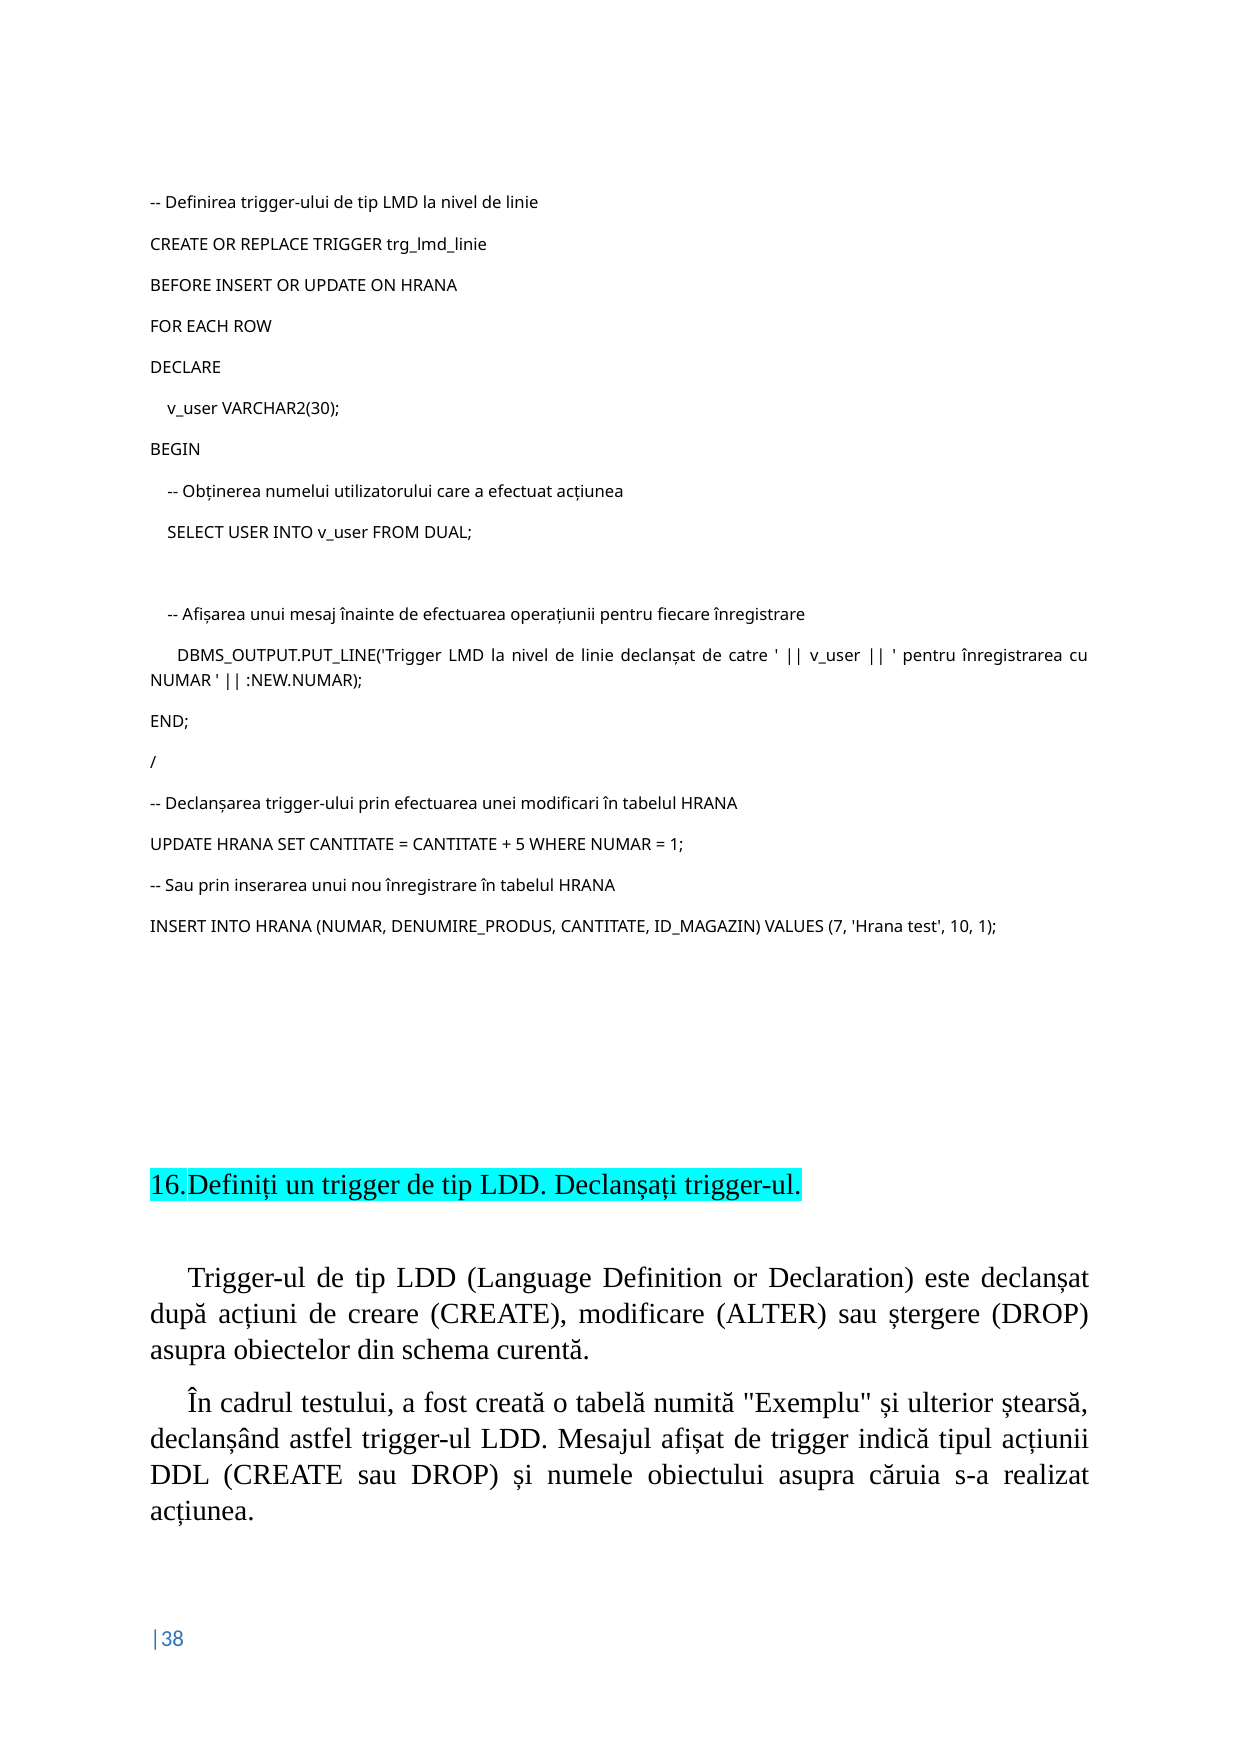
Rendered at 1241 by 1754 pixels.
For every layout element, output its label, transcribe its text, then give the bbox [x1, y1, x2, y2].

text FOR EACH ROW [150, 314, 1090, 337]
text CREATE OR REPLACE TRIGGER trg_lmd_linie [150, 232, 1090, 255]
text DBMS_OUTPUT.PUT_LINE('Trigger LMD la nivel de linie declanșat de catre ' || v_user || ' pentru înregistrarea cu NUMAR ' || :NEW.NUMAR); [150, 644, 1090, 691]
text SELECT USER INTO v_user FROM DUAL; [150, 520, 1090, 543]
text INSERT INTO HRANA (NUMAR, DENUMIRE_PRODUS, CANTITATE, ID_MAGAZIN) VALUES (7, 'Hrana test', 10, 1); [150, 915, 1090, 938]
text -- Declanșarea trigger-ului prin efectuarea unei modificari în tabelul HRANA [150, 792, 1090, 814]
list Definiți un trigger de tip LDD. Declanșați trigger-ul. [150, 1167, 1090, 1201]
text / [150, 751, 1090, 773]
text În cadrul testului, a fost creată o tabelă numită "Exemplu" și ulterior ștearsă, declanșând astfel trigger-ul LDD. Mesajul afișat de trigger indică tipul acțiunii DDL (CREATE sau DROP) și numele obiectului asupra căruia s-a realizat acțiunea. [150, 1385, 1090, 1527]
text END; [150, 709, 1090, 732]
text -- Definirea trigger-ului de tip LMD la nivel de linie [150, 191, 1090, 214]
text Trigger-ul de tip LDD (Language Definition or Declaration) este declanșat după acțiuni de creare (CREATE), modificare (ALTER) sau ștergere (DROP) asupra obiectelor din schema curentă. [150, 1260, 1090, 1366]
text -- Sau prin inserarea unui nou înregistrare în tabelul HRANA [150, 874, 1090, 897]
text BEGIN [150, 438, 1090, 461]
text -- Afișarea unui mesaj înainte de efectuarea operațiunii pentru fiecare înregistrare [150, 603, 1090, 625]
text UPDATE HRANA SET CANTITATE = CANTITATE + 5 WHERE NUMAR = 1; [150, 833, 1090, 856]
text v_user VARCHAR2(30); [150, 397, 1090, 419]
text -- Obținerea numelui utilizatorului care a efectuat acțiunea [150, 479, 1090, 502]
text DECLARE [150, 356, 1090, 378]
text BEFORE INSERT OR UPDATE ON HRANA [150, 273, 1090, 296]
